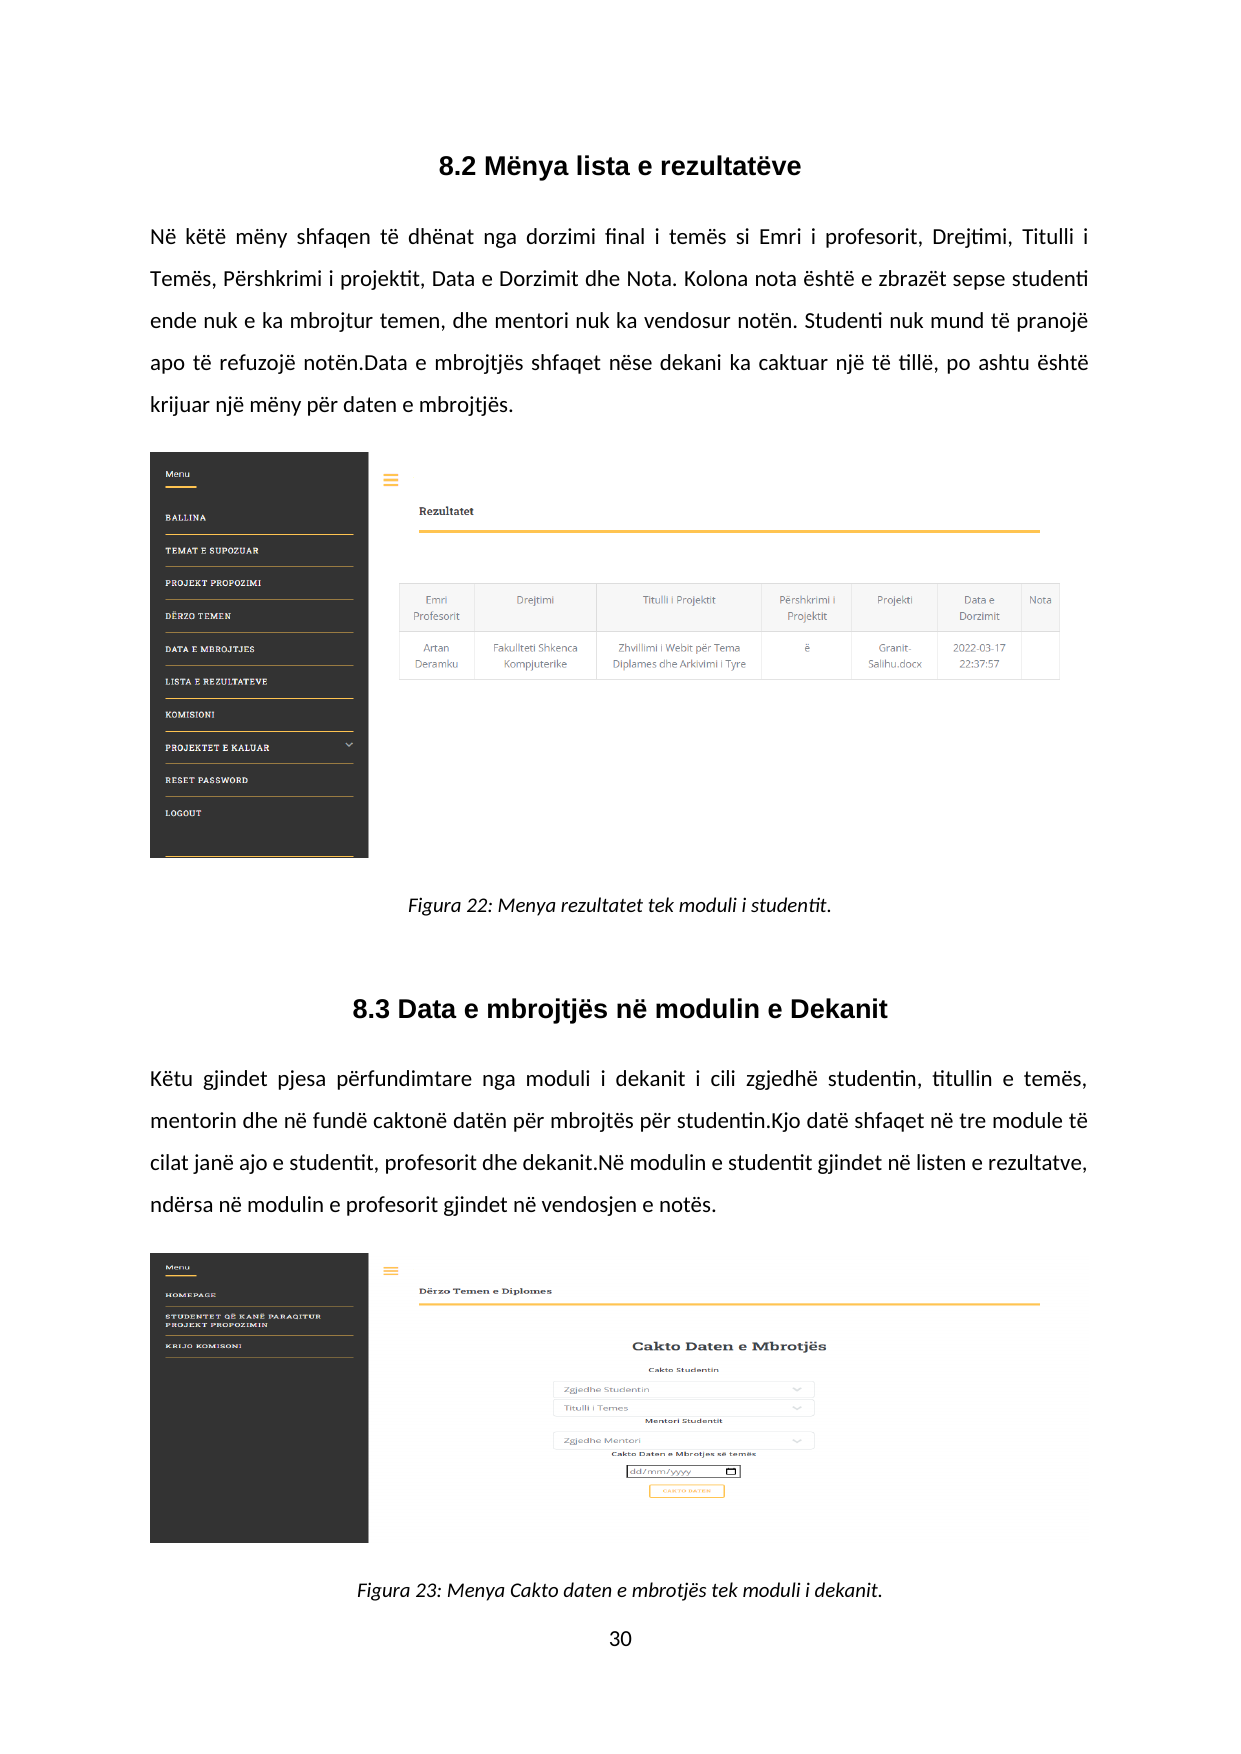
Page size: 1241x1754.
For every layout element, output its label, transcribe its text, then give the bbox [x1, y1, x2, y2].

subtitle 8.3 Data e mbrojtjës në modulin e Dekanit [150, 993, 1090, 1024]
text Figura 23: Menya Cakto daten e mbrotjës tek moduli i dekanit. [150, 1577, 1090, 1603]
subtitle 8.2 Mënya lista e rezultatëve [150, 150, 1090, 181]
text Në këtë mëny shfaqen të dhënat nga dorzimi final i temës si Emri i profesorit, Drejtimi, Titulli i Temës, Përshkrimi i projektit, Data e Dorzimit dhe Nota. Kolona nota është e zbrazët sepse studenti ende nuk e ka mbrojtur temen, dhe mentori nuk ka vendosur notën. Studenti nuk mund të pranojë apo të refuzojë notën.Data e mbrojtjës shfaqet nëse dekani ka caktuar një të tillë, po ashtu është krijuar një mëny për daten e mbrojtjës. [150, 222, 1090, 418]
text Këtu gjindet pjesa përfundimtare nga moduli i dekanit i cili zgjedhë studentin, titullin e temës, mentorin dhe në fundë caktonë datën për mbrojtës për studentin.Kjo datë shfaqet në tre module të cilat janë ajo e studentit, profesorit dhe dekanit.Në modulin e studentit gjindet në listen e rezultatve, ndërsa në modulin e profesorit gjindet në vendosjen e notës. [150, 1064, 1090, 1218]
picture [150, 452, 1089, 858]
text Figura 22: Menya rezultatet tek moduli i studentit. [150, 892, 1090, 917]
picture [150, 1253, 1089, 1543]
